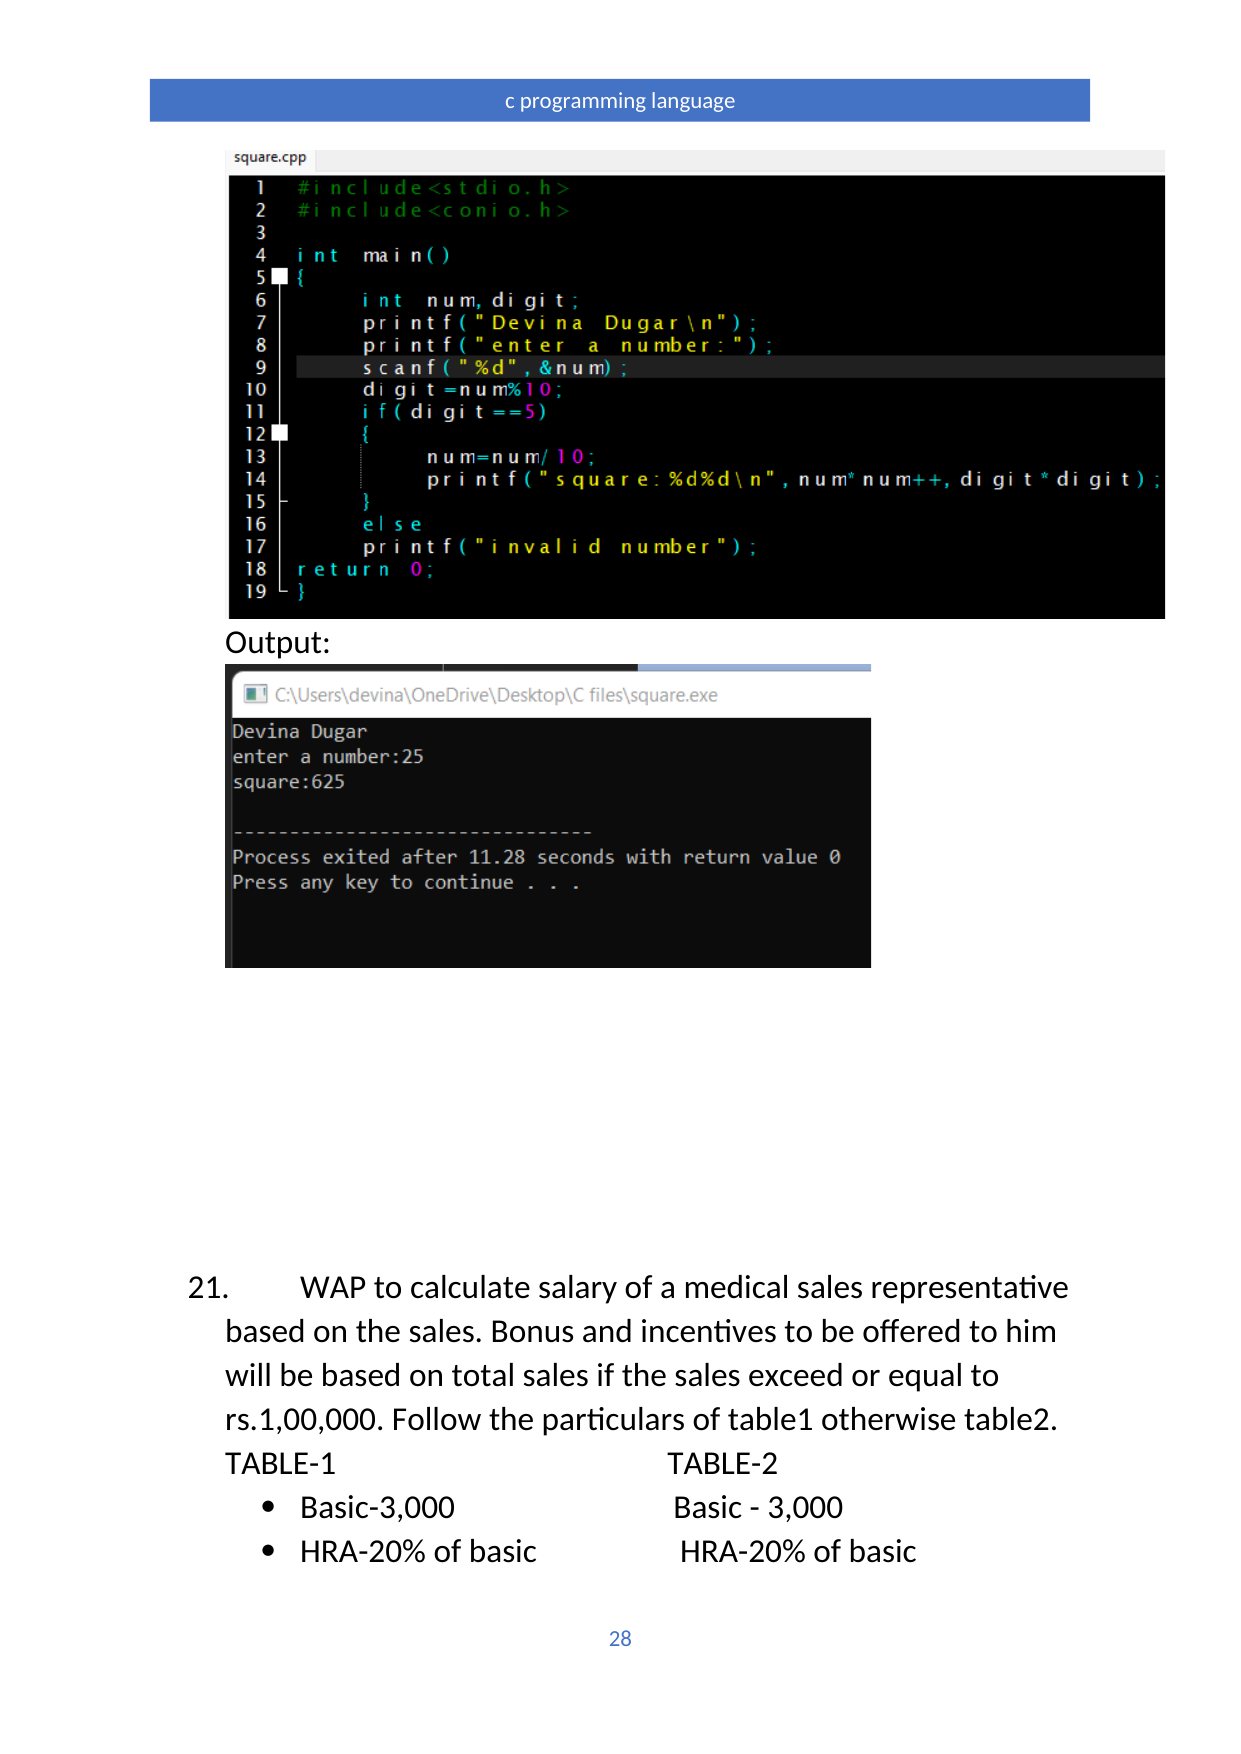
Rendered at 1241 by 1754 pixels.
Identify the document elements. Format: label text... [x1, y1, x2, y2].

list TABLE-1 TABLE-2 [225, 1442, 1090, 1483]
list WAP to calculate salary of a medical sales representative based on the sales. Bonus and incentives to be offered to him will be based on total sales if the sales exceed or equal to rs.1,00,000. Follow the particulars of table1 otherwise table2. [187, 1267, 1090, 1439]
list Basic-3,000 Basic - 3,000 [262, 1486, 1090, 1527]
picture [225, 664, 872, 968]
list HRA-20% of basic HRA-20% of basic [262, 1530, 1090, 1571]
list Output: [225, 621, 1090, 662]
picture [225, 150, 1166, 619]
